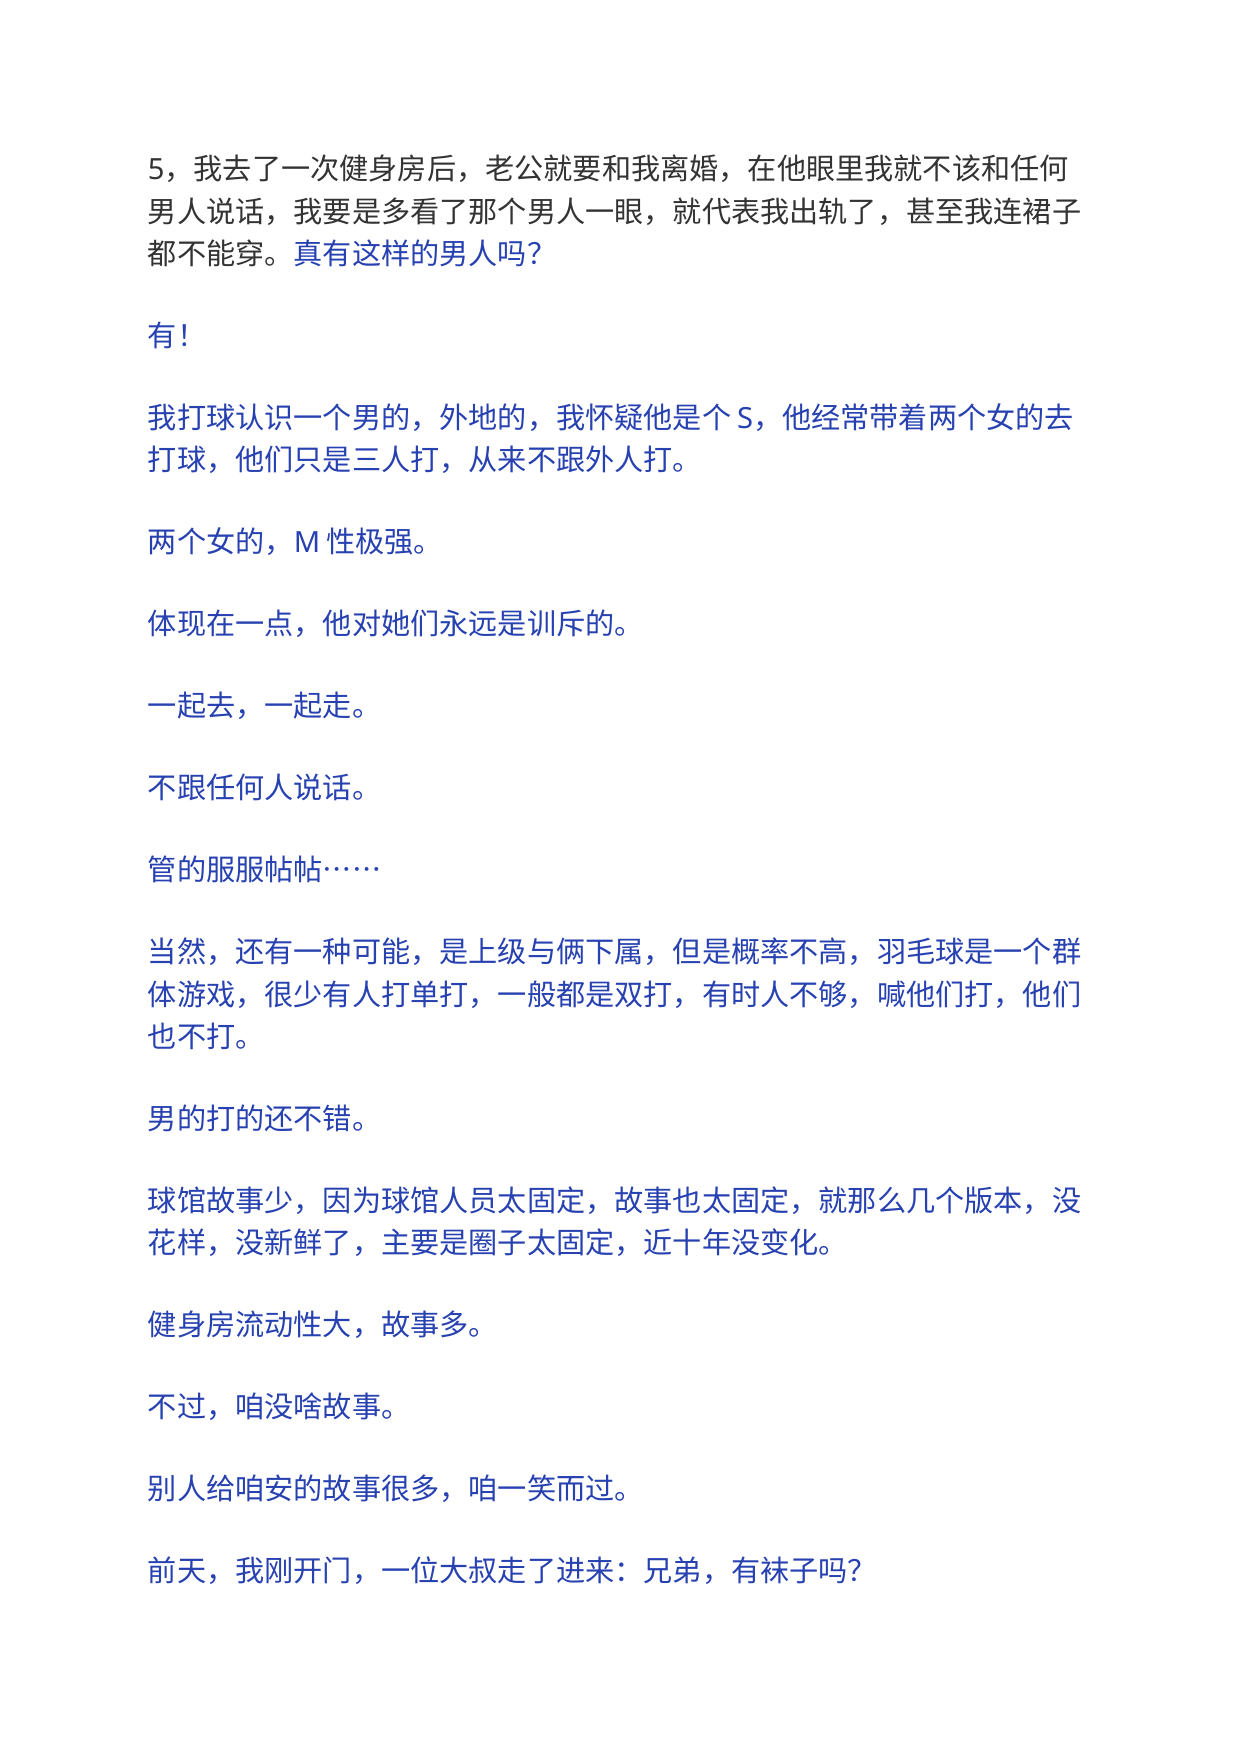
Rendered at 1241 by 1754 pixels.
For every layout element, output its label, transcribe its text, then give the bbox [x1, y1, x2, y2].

text 有！ [148, 312, 1093, 355]
text 不过，咱没啥故事。 [148, 1383, 1093, 1426]
text 不跟任何人说话。 [148, 765, 1093, 807]
text 管的服服帖帖…… [148, 847, 1093, 889]
text 我打球认识一个男的，外地的，我怀疑他是个S，他经常带着两个女的去打球，他们只是三人打，从来不跟外人打。 [148, 394, 1093, 479]
text 体现在一点，他对她们永远是训斥的。 [148, 601, 1093, 643]
text 5，我去了一次健身房后，老公就要和我离婚，在他眼里我就不该和任何男人说话，我要是多看了那个男人一眼，就代表我出轨了，甚至我连裙子都不能穿。真有这样的男人吗？ [293, 146, 1093, 273]
text 前天，我刚开门，一位大叔走了进来：兄弟，有袜子吗？ [148, 1547, 1093, 1590]
text 当然，还有一种可能，是上级与俩下属，但是概率不高，羽毛球是一个群体游戏，很少有人打单打，一般都是双打，有时人不够，喊他们打，他们也不打。 [148, 929, 1093, 1056]
text 一起去，一起走。 [148, 683, 1093, 725]
text 别人给咱安的故事很多，咱一笑而过。 [148, 1466, 1093, 1508]
text 健身房流动性大，故事多。 [148, 1302, 1093, 1344]
text 两个女的，M性极强。 [148, 519, 1093, 561]
text 男的打的还不错。 [148, 1095, 1093, 1138]
text 球馆故事少，因为球馆人员太固定，故事也太固定，就那么几个版本，没花样，没新鲜了，主要是圈子太固定，近十年没变化。 [148, 1177, 1093, 1262]
